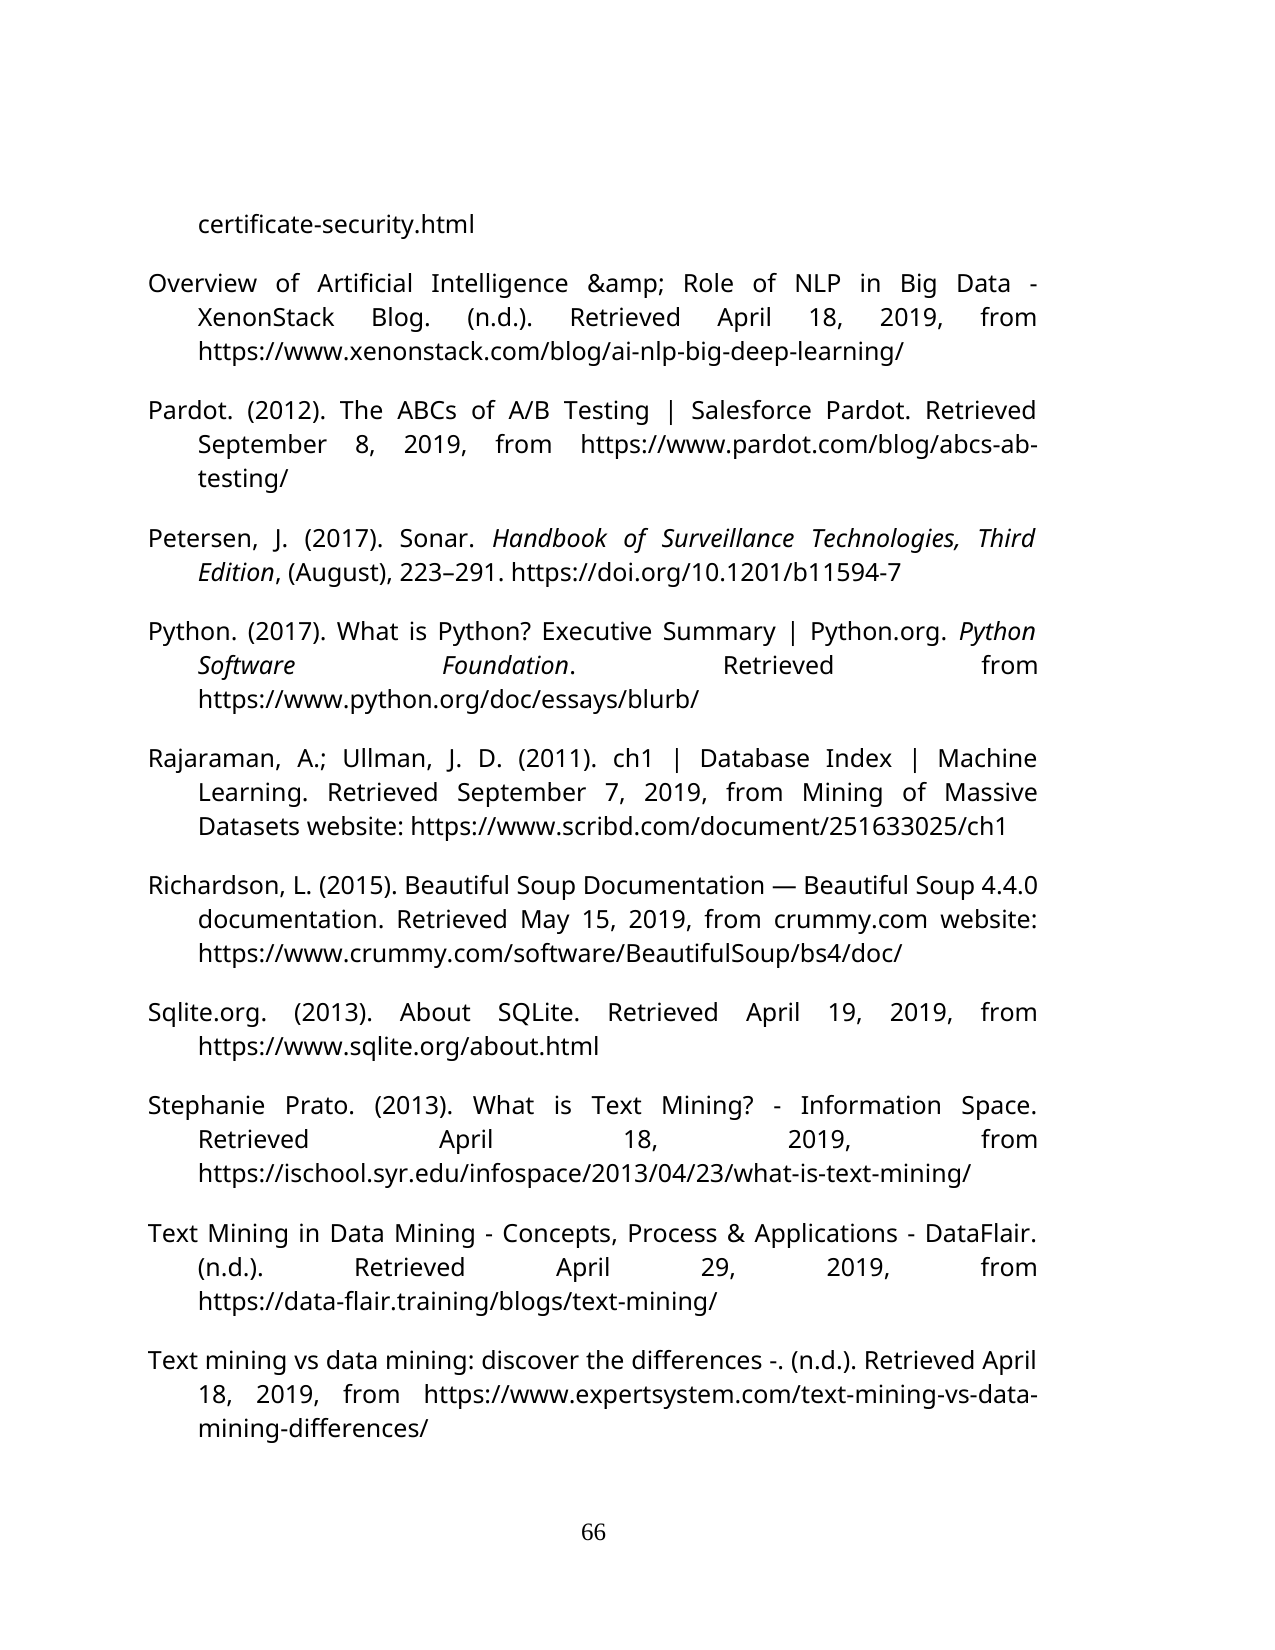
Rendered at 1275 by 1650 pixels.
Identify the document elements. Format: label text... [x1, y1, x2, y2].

text Rajaraman, A.; Ullman, J. D. (2011). ch1 | Database Index | Machine Learning. Retrieved September 7, 2019, from Mining of Massive Datasets website: https://www.scribd.com/document/251633025/ch1 [148, 741, 1039, 843]
text Overview of Artificial Intelligence &amp; Role of NLP in Big Data - XenonStack Blog. (n.d.). Retrieved April 18, 2019, from https://www.xenonstack.com/blog/ai-nlp-big-deep-learning/ [148, 266, 1039, 368]
text Stephanie Prato. (2013). What is Text Mining? - Information Space. Retrieved April 18, 2019, from https://ischool.syr.edu/infospace/2013/04/23/what-is-text-mining/ [148, 1088, 1039, 1190]
text Text Mining in Data Mining - Concepts, Process & Applications - DataFlair. (n.d.). Retrieved April 29, 2019, from https://data-flair.training/blogs/text-mining/ [148, 1215, 1039, 1317]
text Richardson, L. (2015). Beautiful Soup Documentation — Beautiful Soup 4.4.0 documentation. Retrieved May 15, 2019, from crummy.com website: https://www.crummy.com/software/BeautifulSoup/bs4/doc/ [148, 868, 1039, 970]
text Text mining vs data mining: discover the differences -. (n.d.). Retrieved April 18, 2019, from https://www.expertsystem.com/text-mining-vs-data-mining-differences/ [148, 1342, 1039, 1444]
text Pardot. (2012). The ABCs of A/B Testing | Salesforce Pardot. Retrieved September 8, 2019, from https://www.pardot.com/blog/abcs-ab-testing/ [148, 393, 1039, 495]
text Sqlite.org. (2013). About SQLite. Retrieved April 19, 2019, from https://www.sqlite.org/about.html [148, 995, 1039, 1063]
text Petersen, J. (2017). Sonar. Handbook of Surveillance Technologies, Third Edition, (August), 223–291. https://doi.org/10.1201/b11594-7 [148, 520, 1039, 588]
text Python. (2017). What is Python? Executive Summary | Python.org. Python Software Foundation. Retrieved from https://www.python.org/doc/essays/blurb/ [148, 613, 1039, 716]
